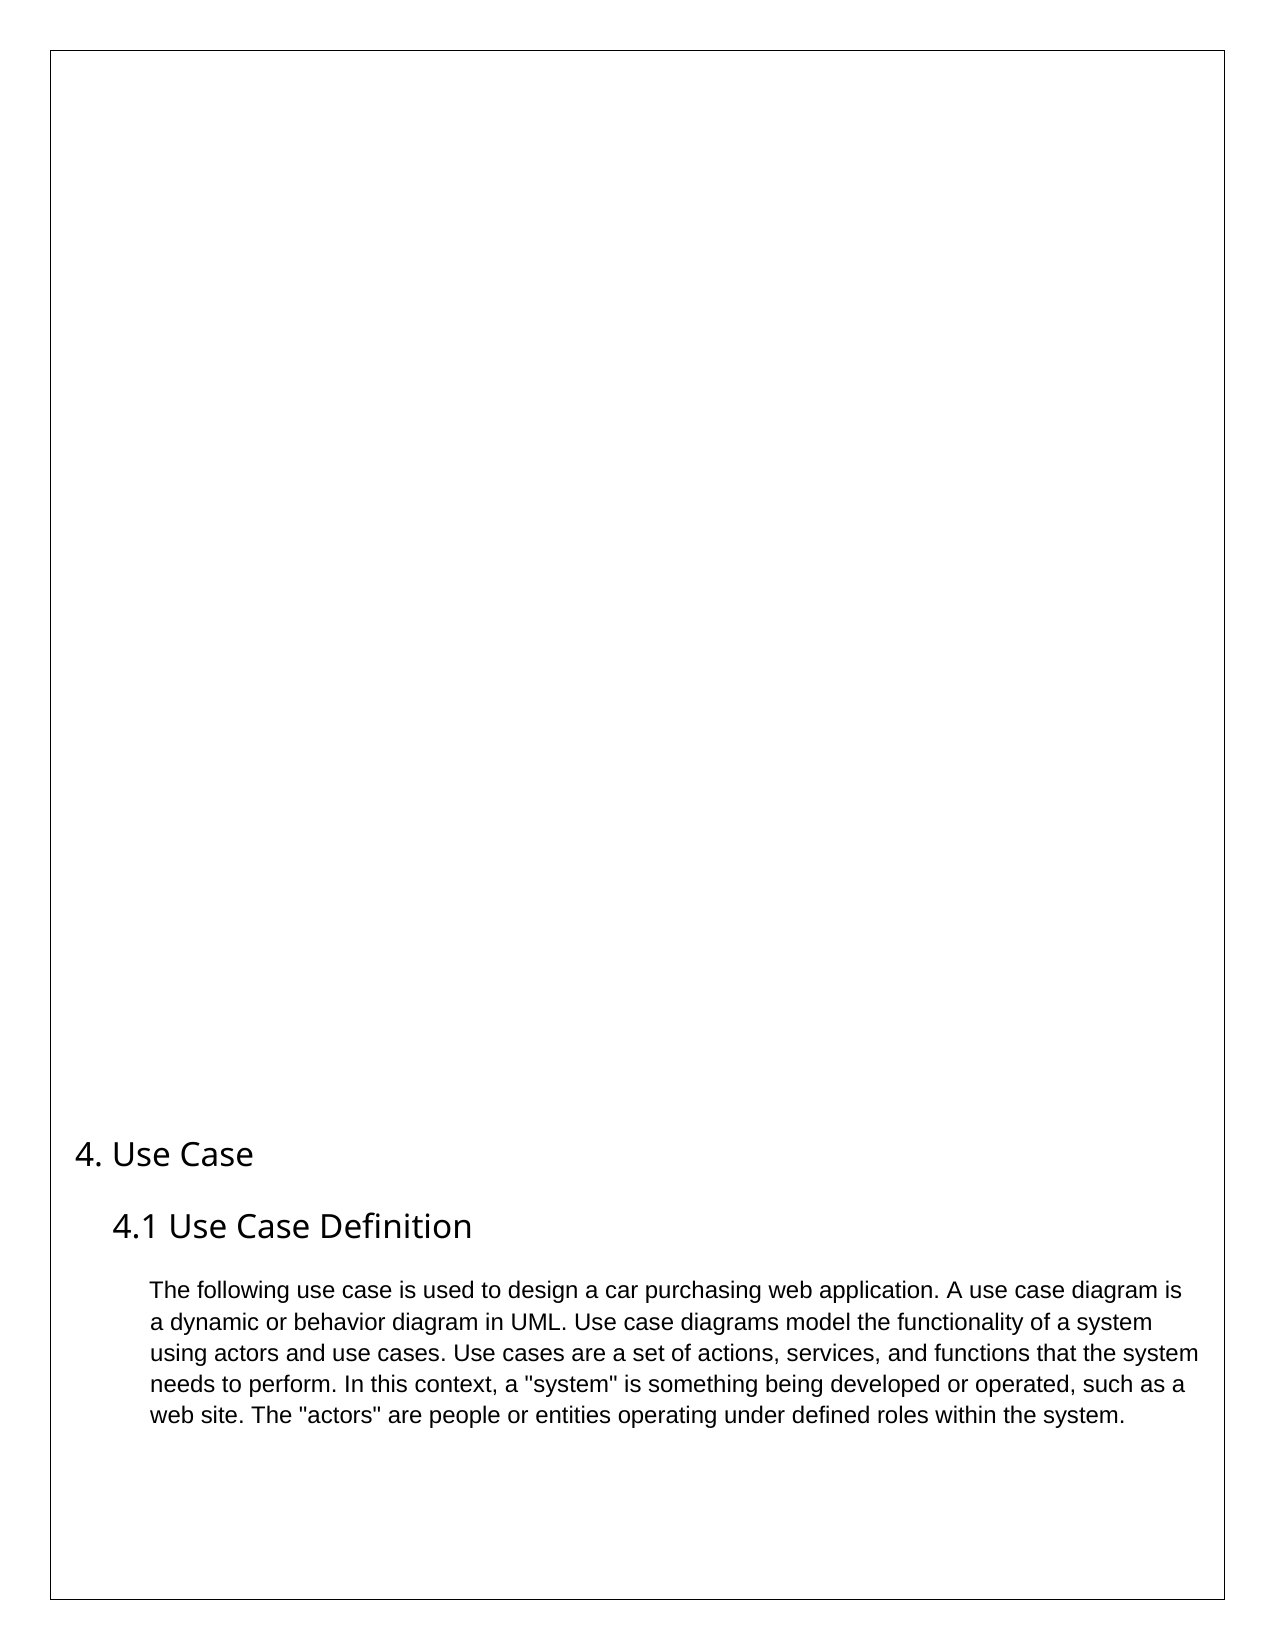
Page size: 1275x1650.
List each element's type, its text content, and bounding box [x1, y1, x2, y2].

text The following use case is used to design a car purchasing web application. A use case diagram is a dynamic or behavior diagram in UML. Use case diagrams model the functionality of a system using actors and use cases. Use cases are a set of actions, services, and functions that the system needs to perform. In this context, a "system" is something being developed or operated, such as a web site. The "actors" are people or entities operating under defined roles within the system. [149, 1276, 1201, 1428]
subtitle 4. Use Case [75, 1130, 1202, 1176]
subtitle 4.1 Use Case Definition [112, 1203, 1202, 1249]
